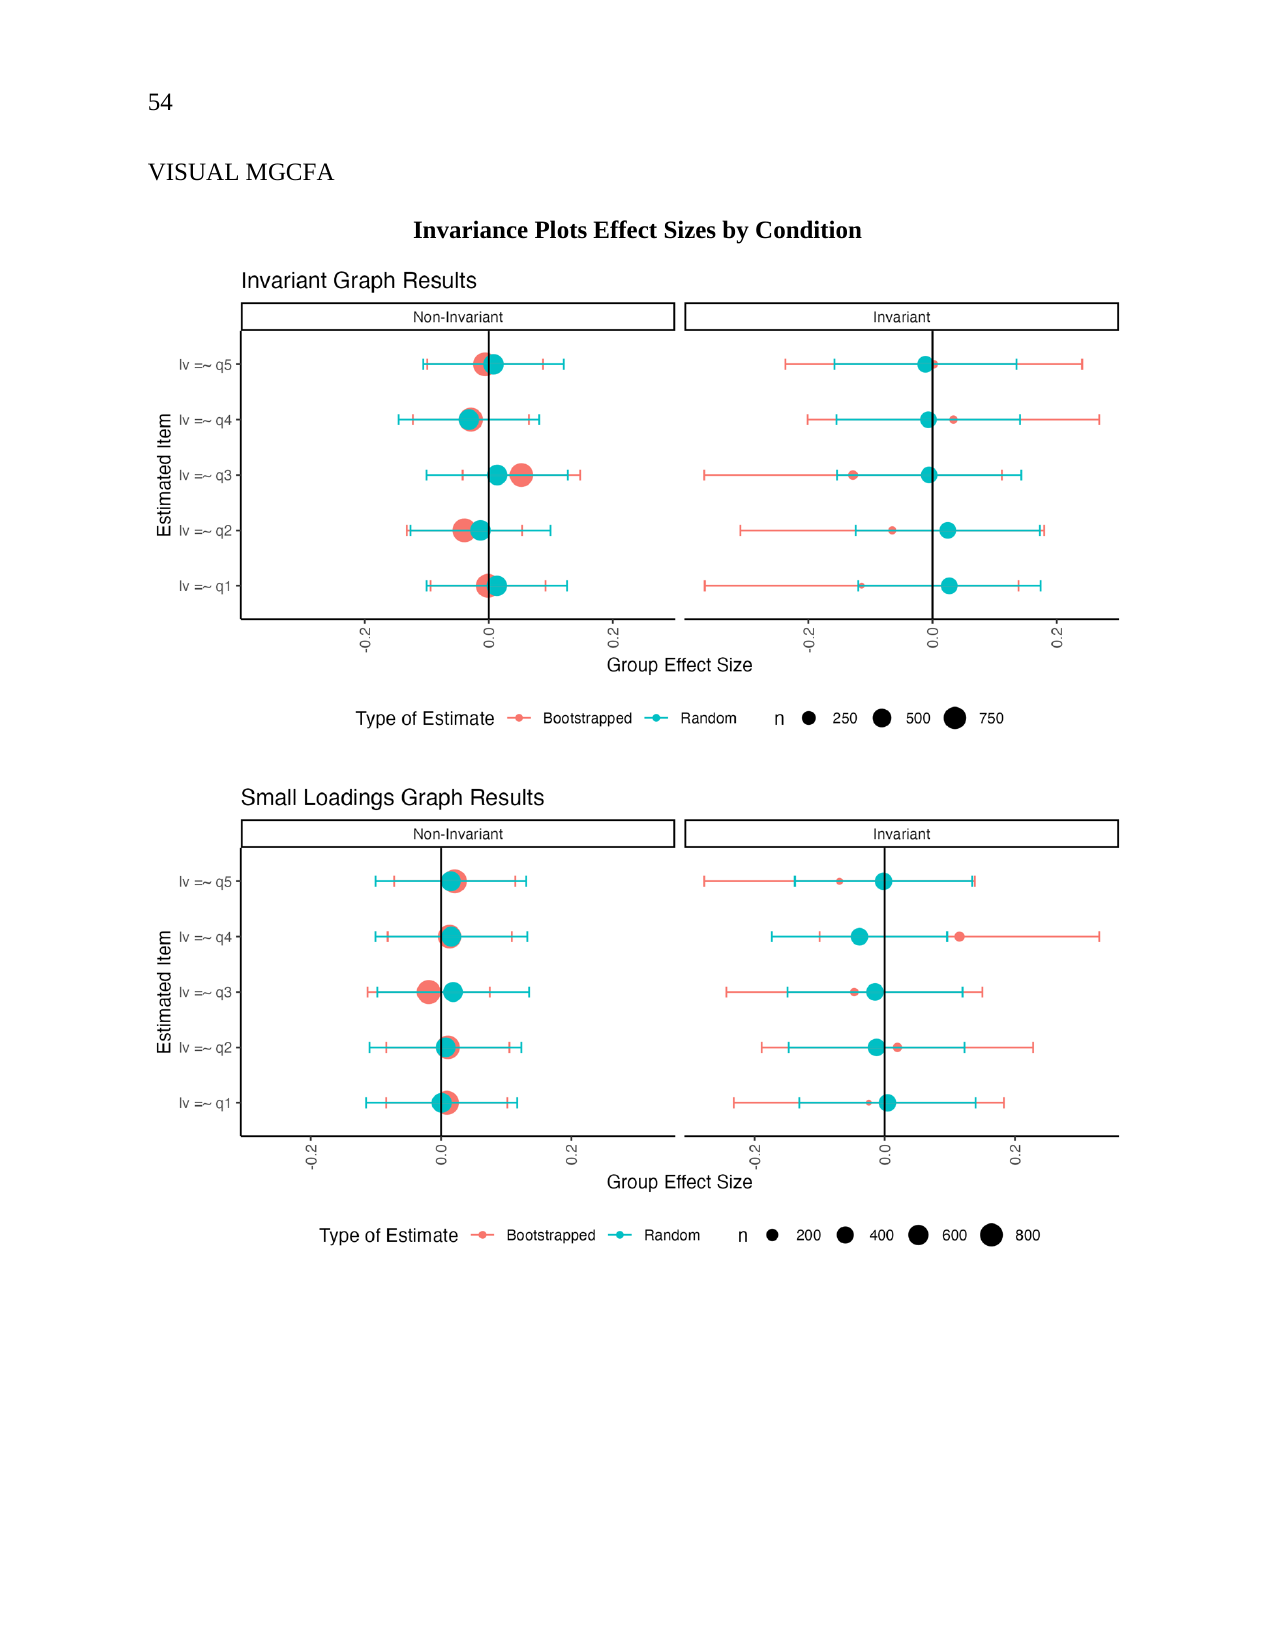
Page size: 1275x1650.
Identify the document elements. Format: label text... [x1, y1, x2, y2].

picture [147, 262, 1128, 751]
picture [147, 779, 1128, 1268]
subtitle Invariance Plots Effect Sizes by Condition [148, 215, 1127, 244]
